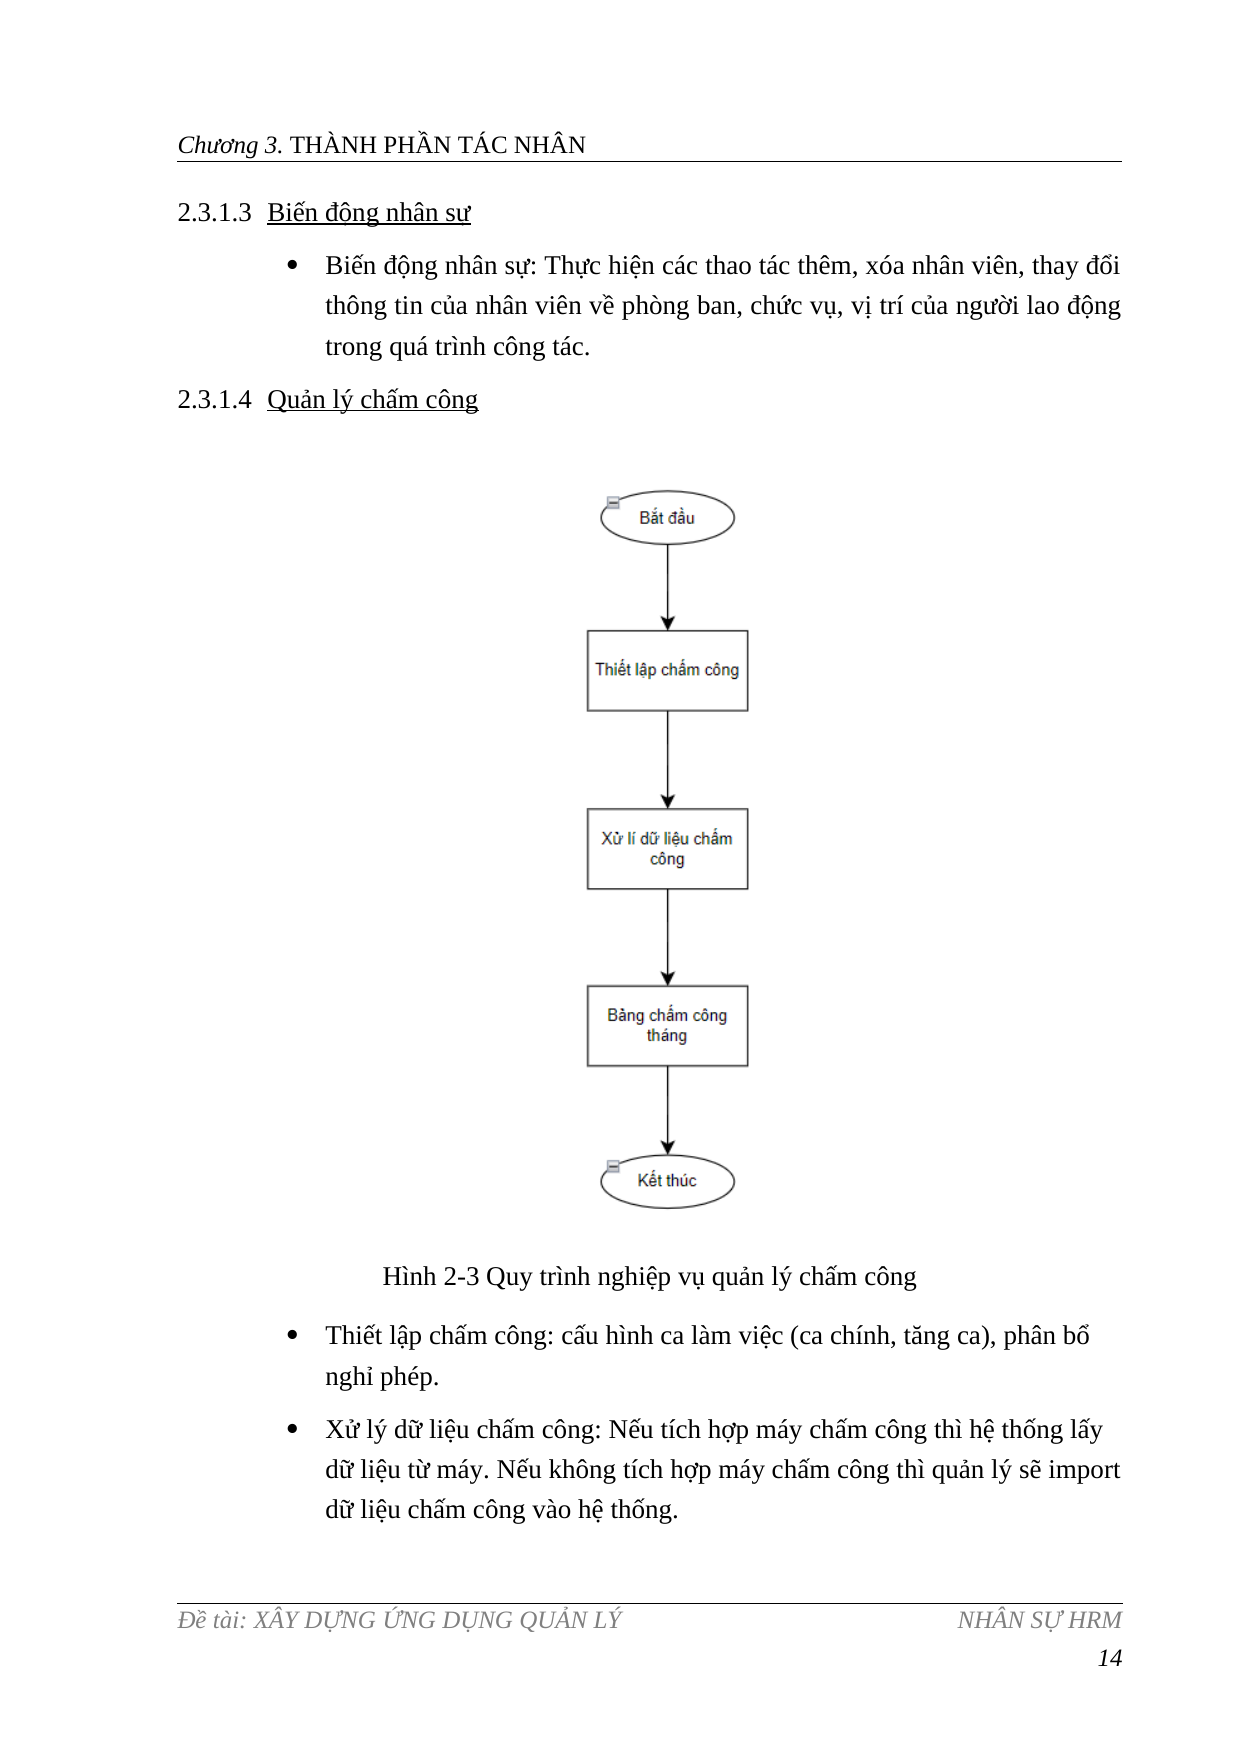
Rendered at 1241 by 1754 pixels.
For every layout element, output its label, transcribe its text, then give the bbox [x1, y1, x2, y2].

picture [528, 435, 830, 1239]
subtitle Quản lý chấm công [177, 383, 1122, 414]
list Xử lý dữ liệu chấm công: Nếu tích hợp máy chấm công thì hệ thống lấy dữ liệu từ máy. Nếu không tích hợp máy chấm công thì quản lý sẽ import dữ liệu chấm công vào hệ thống. [288, 1413, 1122, 1525]
list Thiết lập chấm công: cấu hình ca làm việc (ca chính, tăng ca), phân bổ nghỉ phép. [288, 1319, 1122, 1391]
subtitle Biến động nhân sự [177, 196, 1122, 227]
list Biến động nhân sự: Thực hiện các thao tác thêm, xóa nhân viên, thay đổi thông tin của nhân viên về phòng ban, chức vụ, vị trí của người lao động trong quá trình công tác. [288, 249, 1122, 361]
text Hình 2-3 Quy trình nghiệp vụ quản lý chấm công [177, 1260, 1122, 1291]
